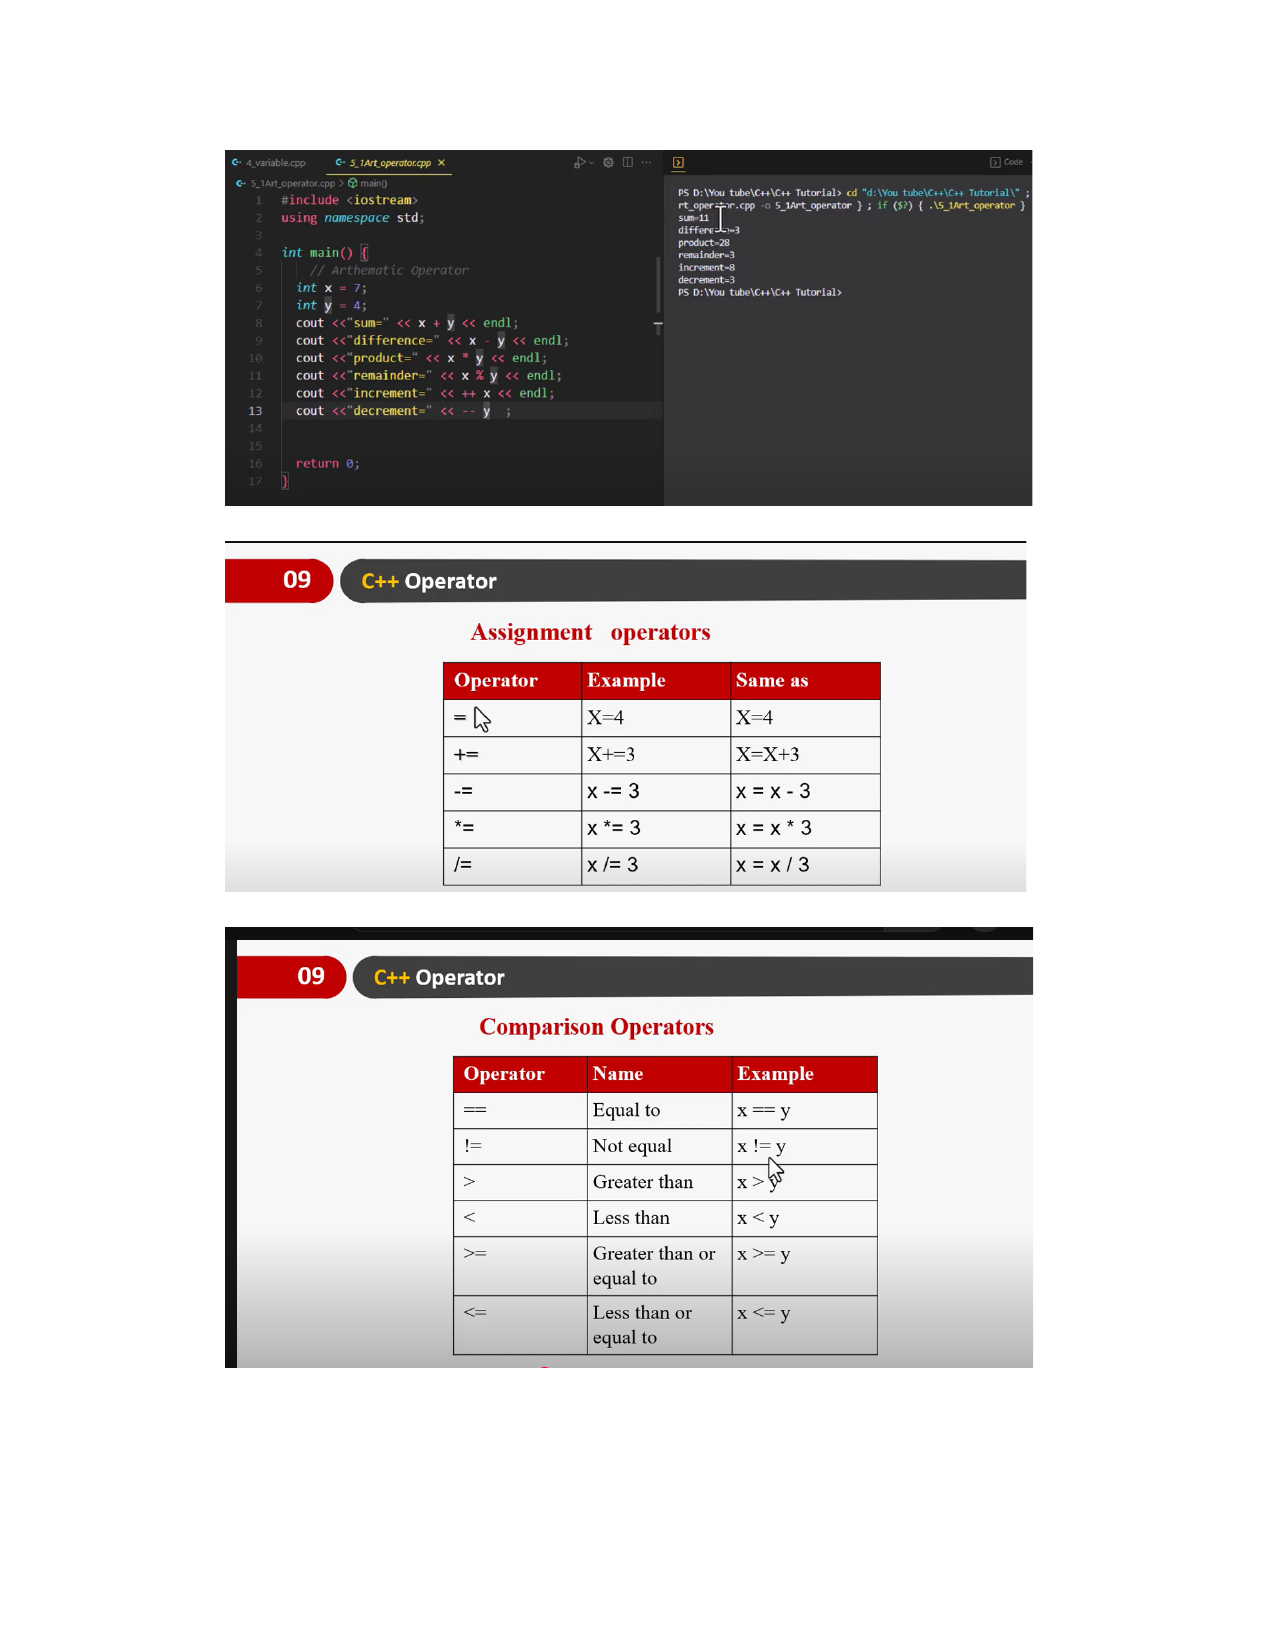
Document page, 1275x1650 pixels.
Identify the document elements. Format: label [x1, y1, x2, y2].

picture [225, 541, 1027, 892]
picture [225, 150, 1033, 506]
picture [225, 927, 1034, 1368]
